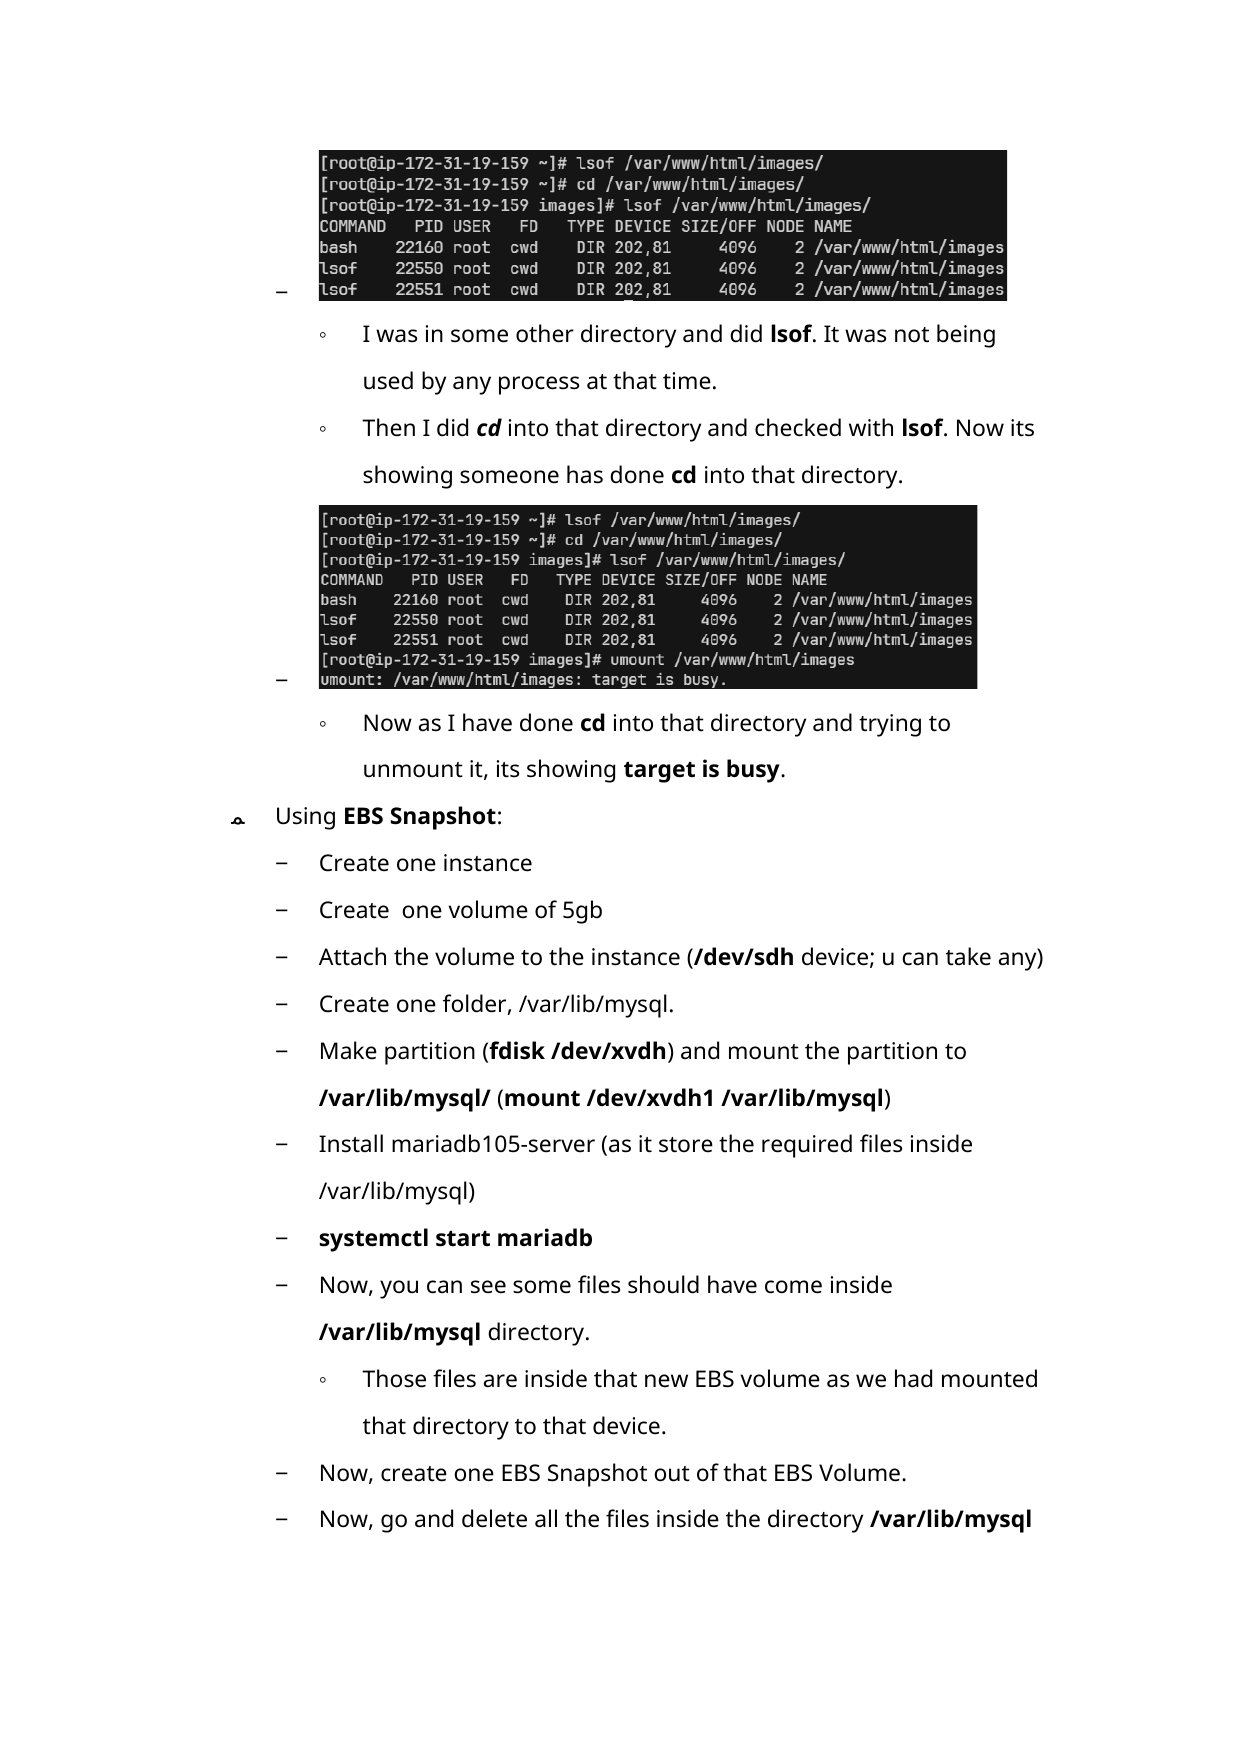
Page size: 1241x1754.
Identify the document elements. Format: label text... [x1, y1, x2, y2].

list Create one volume of 5gb [275, 894, 1053, 925]
list Now, you can see some files should have come inside /var/lib/mysql directory. [275, 1269, 1053, 1347]
list Now, go and delete all the files inside the directory /var/lib/mysql [275, 1503, 1053, 1534]
picture [318, 150, 1008, 301]
list Attach the volume to the instance (/dev/sdh device; u can take any) [275, 941, 1053, 972]
picture [318, 505, 978, 689]
list Create one instance [275, 847, 1053, 878]
list Make partition (fdisk /dev/xvdh) and mount the partition to /var/lib/mysql/ (mount /dev/xvdh1 /var/lib/mysql) [275, 1034, 1053, 1113]
list I was in some other directory and did lsof. It was not being used by any process at that time. [319, 318, 1053, 396]
list Now, create one EBS Snapshot out of that EBS Volume. [275, 1456, 1053, 1488]
list Now as I have done cd into that directory and trying to unmount it, its showing target is busy. [319, 706, 1053, 784]
list Those files are inside that new EBS volume as we had mounted that directory to that device. [319, 1363, 1053, 1441]
list Create one folder, /var/lib/mysql. [275, 988, 1053, 1019]
list Install mariadb105-server (as it store the required files inside /var/lib/mysql) [275, 1128, 1053, 1206]
list Using EBS Snapshot: [231, 800, 1053, 831]
list Then I did cd into that directory and checked with lsof. Now its showing someone has done cd into that directory. [319, 412, 1053, 490]
list systemctl start mariadb [275, 1222, 1053, 1253]
